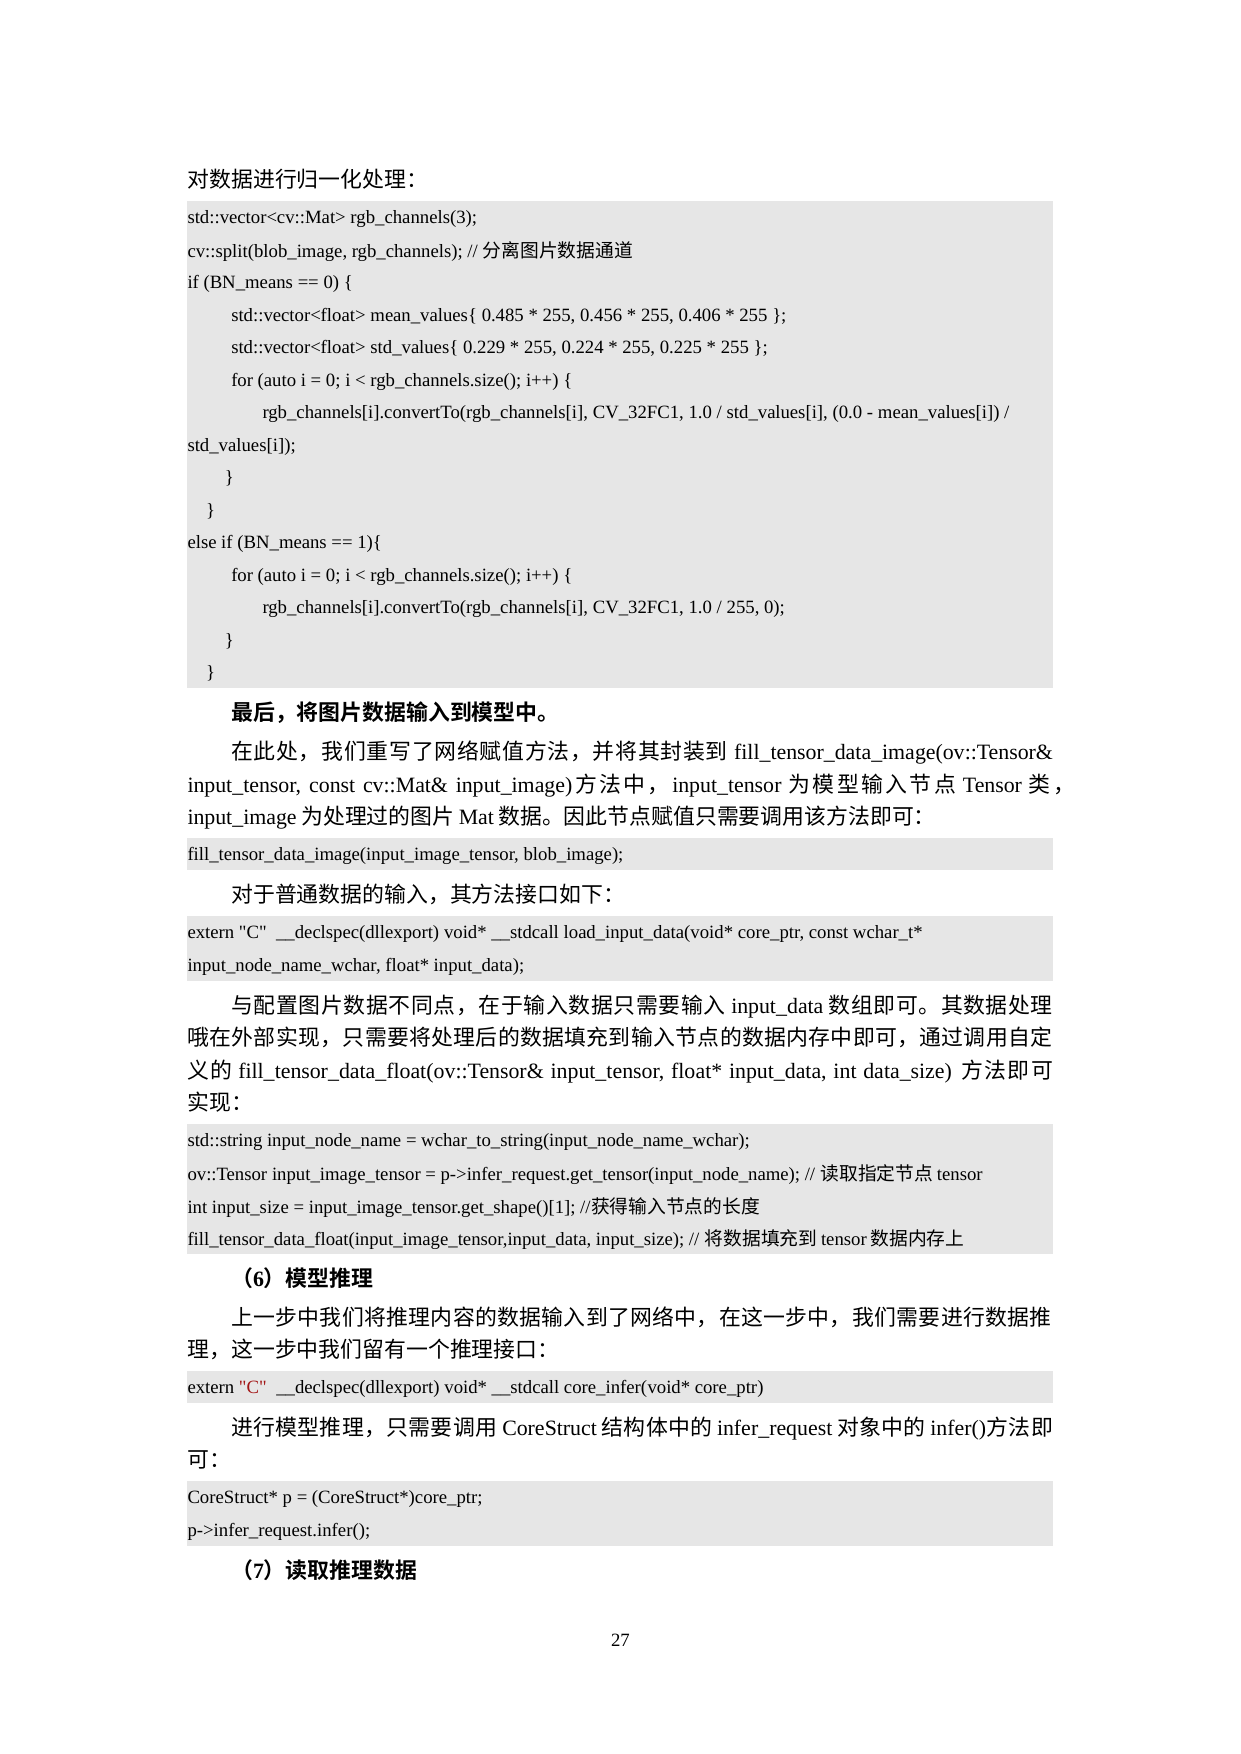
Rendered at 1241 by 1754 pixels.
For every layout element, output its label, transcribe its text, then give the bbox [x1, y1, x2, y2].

text } [187, 493, 1053, 526]
text else if (BN_means == 1){ [187, 526, 1053, 558]
text for (auto i = 0; i < rgb_channels.size(); i++) { [187, 558, 1053, 591]
text extern "C" __declspec(dllexport) void* __stdcall core_infer(void* core_ptr) [187, 1371, 1053, 1403]
text 与配置图片数据不同点，在于输入数据只需要输入input_data数组即可。其数据处理哦在外部实现，只需要将处理后的数据填充到输入节点的数据内存中即可，通过调用自定义的fill_tensor_data_float(ov::Tensor& input_tensor, float* input_data, int data_size) 方法即可实现： [187, 987, 1053, 1117]
text fill_tensor_data_image(input_image_tensor, blob_image); [187, 838, 1053, 870]
text } [187, 461, 1053, 493]
text int input_size = input_image_tensor.get_shape()[1]; //获得输入节点的长度 [187, 1189, 1053, 1221]
text std::vector<cv::Mat> rgb_channels(3); [187, 201, 1053, 233]
text } [187, 623, 1053, 656]
text 进行模型推理，只需要调用CoreStruct结构体中的infer_request对象中的infer()方法即可： [187, 1409, 1053, 1474]
text rgb_channels[i].convertTo(rgb_channels[i], CV_32FC1, 1.0 / std_values[i], (0.0 - mean_values[i]) / std_values[i]); [187, 396, 1053, 461]
text p->infer_request.infer(); [187, 1513, 1053, 1546]
text std::vector<float> std_values{ 0.229 * 255, 0.224 * 255, 0.225 * 255 }; [187, 331, 1053, 363]
text cv::split(blob_image, rgb_channels); // 分离图片数据通道 [187, 233, 1053, 266]
text std::string input_node_name = wchar_to_string(input_node_name_wchar); [187, 1124, 1053, 1156]
text （7）读取推理数据 [187, 1552, 1053, 1585]
text for (auto i = 0; i < rgb_channels.size(); i++) { [187, 363, 1053, 396]
text 最后，将图片数据输入到模型中。 [187, 695, 1053, 727]
text } [187, 656, 1053, 688]
text 对于普通数据的输入，其方法接口如下： [187, 877, 1053, 909]
text extern "C" __declspec(dllexport) void* __stdcall load_input_data(void* core_ptr, const wchar_t* input_node_name_wchar, float* input_data); [187, 916, 1053, 981]
text if (BN_means == 0) { [187, 266, 1053, 298]
text rgb_channels[i].convertTo(rgb_channels[i], CV_32FC1, 1.0 / 255, 0); [187, 591, 1053, 623]
text std::vector<float> mean_values{ 0.485 * 255, 0.456 * 255, 0.406 * 255 }; [187, 298, 1053, 331]
text fill_tensor_data_float(input_image_tensor,input_data, input_size); // 将数据填充到tensor数据内存上 [187, 1221, 1053, 1254]
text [187, 162, 1053, 194]
text （6）模型推理 [187, 1260, 1053, 1293]
text 在此处，我们重写了网络赋值方法，并将其封装到 fill_tensor_data_image(ov::Tensor& input_tensor, const cv::Mat& input_image)方法中，input_tensor为模型输入节点Tensor类，input_image为处理过的图片Mat数据。因此节点赋值只需要调用该方法即可： [187, 734, 1053, 831]
text CoreStruct* p = (CoreStruct*)core_ptr; [187, 1481, 1053, 1513]
text ov::Tensor input_image_tensor = p->infer_request.get_tensor(input_node_name); // 读取指定节点tensor [187, 1156, 1053, 1189]
text 上一步中我们将推理内容的数据输入到了网络中，在这一步中，我们需要进行数据推理，这一步中我们留有一个推理接口： [187, 1299, 1053, 1364]
